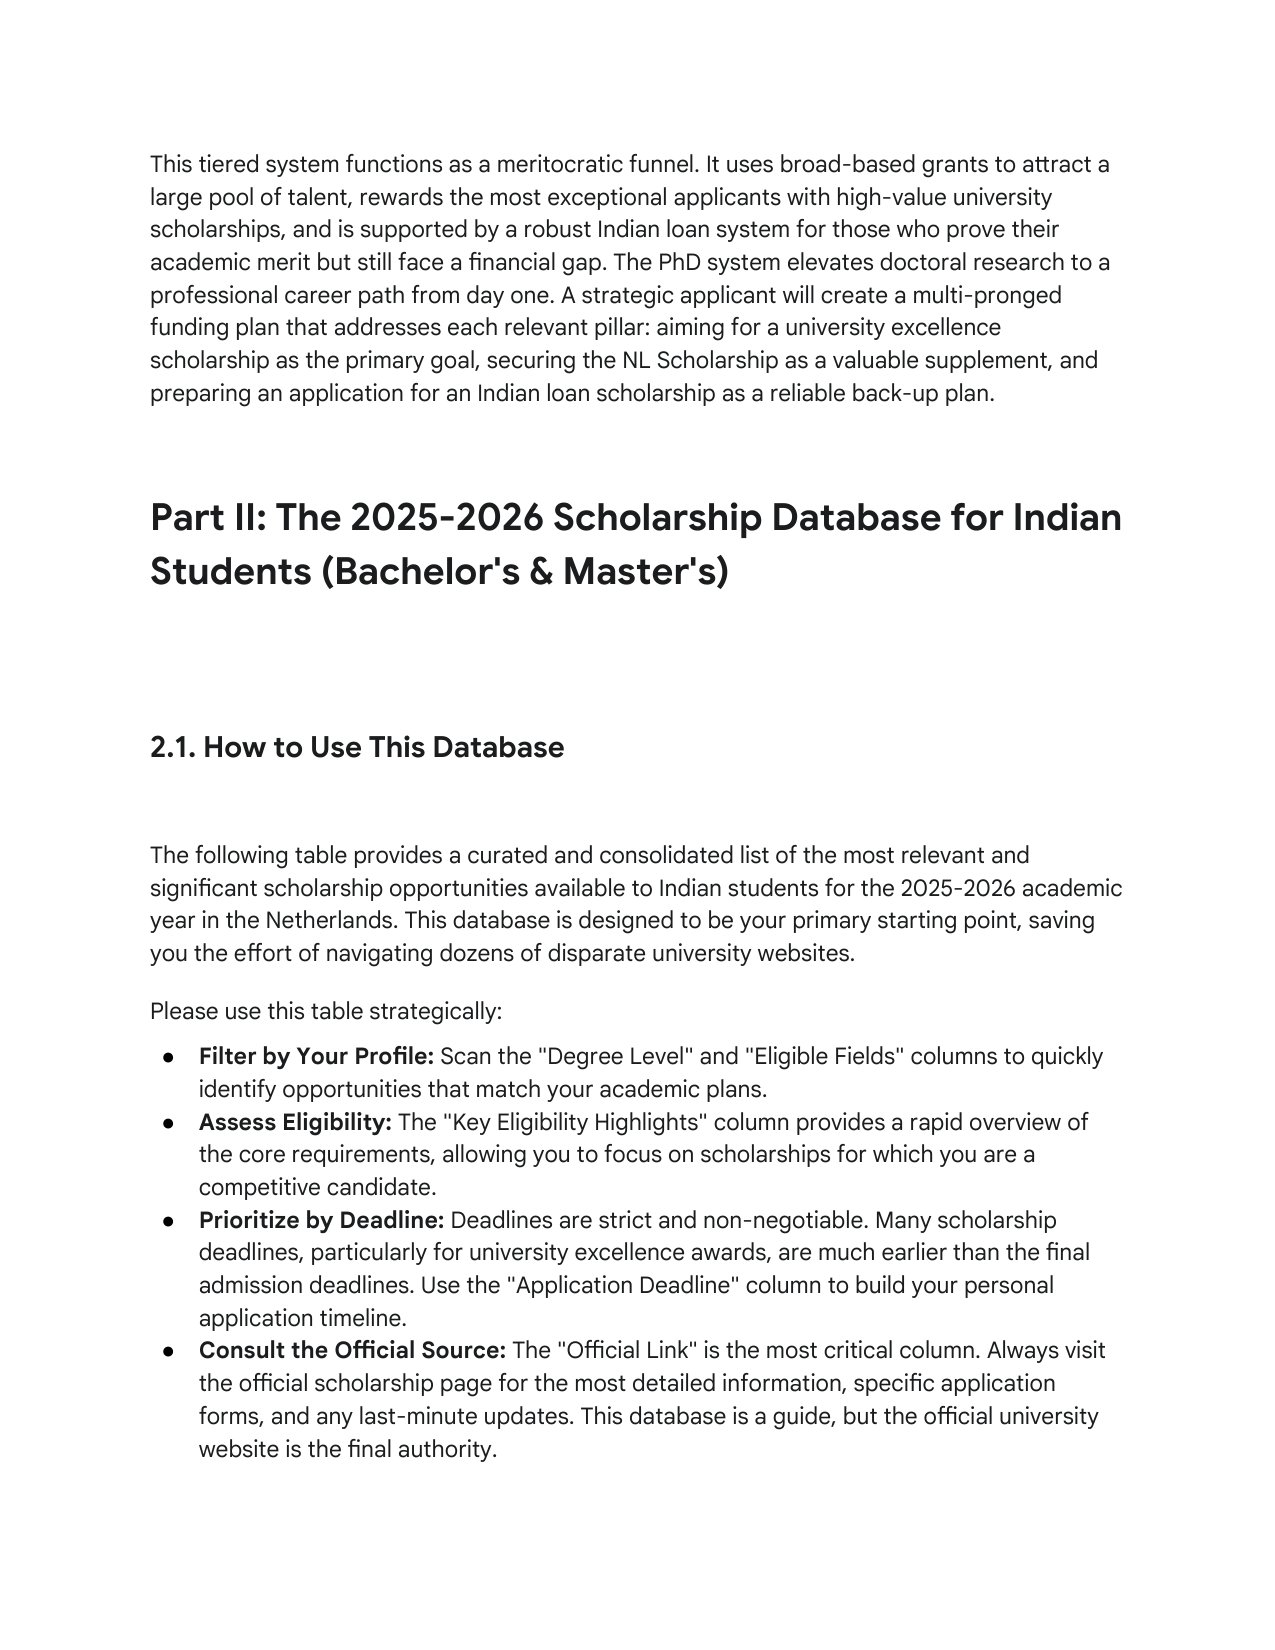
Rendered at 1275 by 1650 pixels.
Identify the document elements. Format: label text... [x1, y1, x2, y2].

subtitle 2.1. How to Use This Database [150, 729, 1125, 766]
text This tiered system functions as a meritocratic funnel. It uses broad-based grants to attract a large pool of talent, rewards the most exceptional applicants with high-value university scholarships, and is supported by a robust Indian loan system for those who prove their academic merit but still face a financial gap. The PhD system elevates doctoral research to a professional career path from day one. A strategic applicant will create a multi-pronged funding plan that addresses each relevant pillar: aiming for a university excellence scholarship as the primary goal, securing the NL Scholarship as a valuable supplement, and preparing an application for an Indian loan scholarship as a reliable back-up plan. [150, 150, 1125, 408]
list Prioritize by Deadline: Deadlines are strict and non-negotiable. Many scholarship deadlines, particularly for university excellence awards, are much earlier than the final admission deadlines. Use the "Application Deadline" column to build your personal application timeline. [161, 1206, 1125, 1333]
list Assess Eligibility: The "Key Eligibility Highlights" column provides a rapid overview of the core requirements, allowing you to focus on scholarships for which you are a competitive candidate. [161, 1108, 1125, 1202]
text Please use this table strategically: [150, 997, 1125, 1026]
subtitle Part II: The 2025-2026 Scholarship Database for Indian Students (Bachelor's & Master's) [150, 494, 1125, 595]
text The following table provides a curated and consolidated list of the most relevant and significant scholarship opportunities available to Indian students for the 2025-2026 academic year in the Netherlands. This database is designed to be your primary starting point, saving you the effort of navigating dozens of disparate university websites. [150, 841, 1125, 968]
list Filter by Your Profile: Scan the "Degree Level" and "Eligible Fields" columns to quickly identify opportunities that match your academic plans. [161, 1042, 1125, 1104]
list Consult the Official Source: The "Official Link" is the most critical column. Always visit the official scholarship page for the most detailed information, specific application forms, and any last-minute updates. This database is a guide, but the official university website is the final authority. [161, 1337, 1125, 1463]
